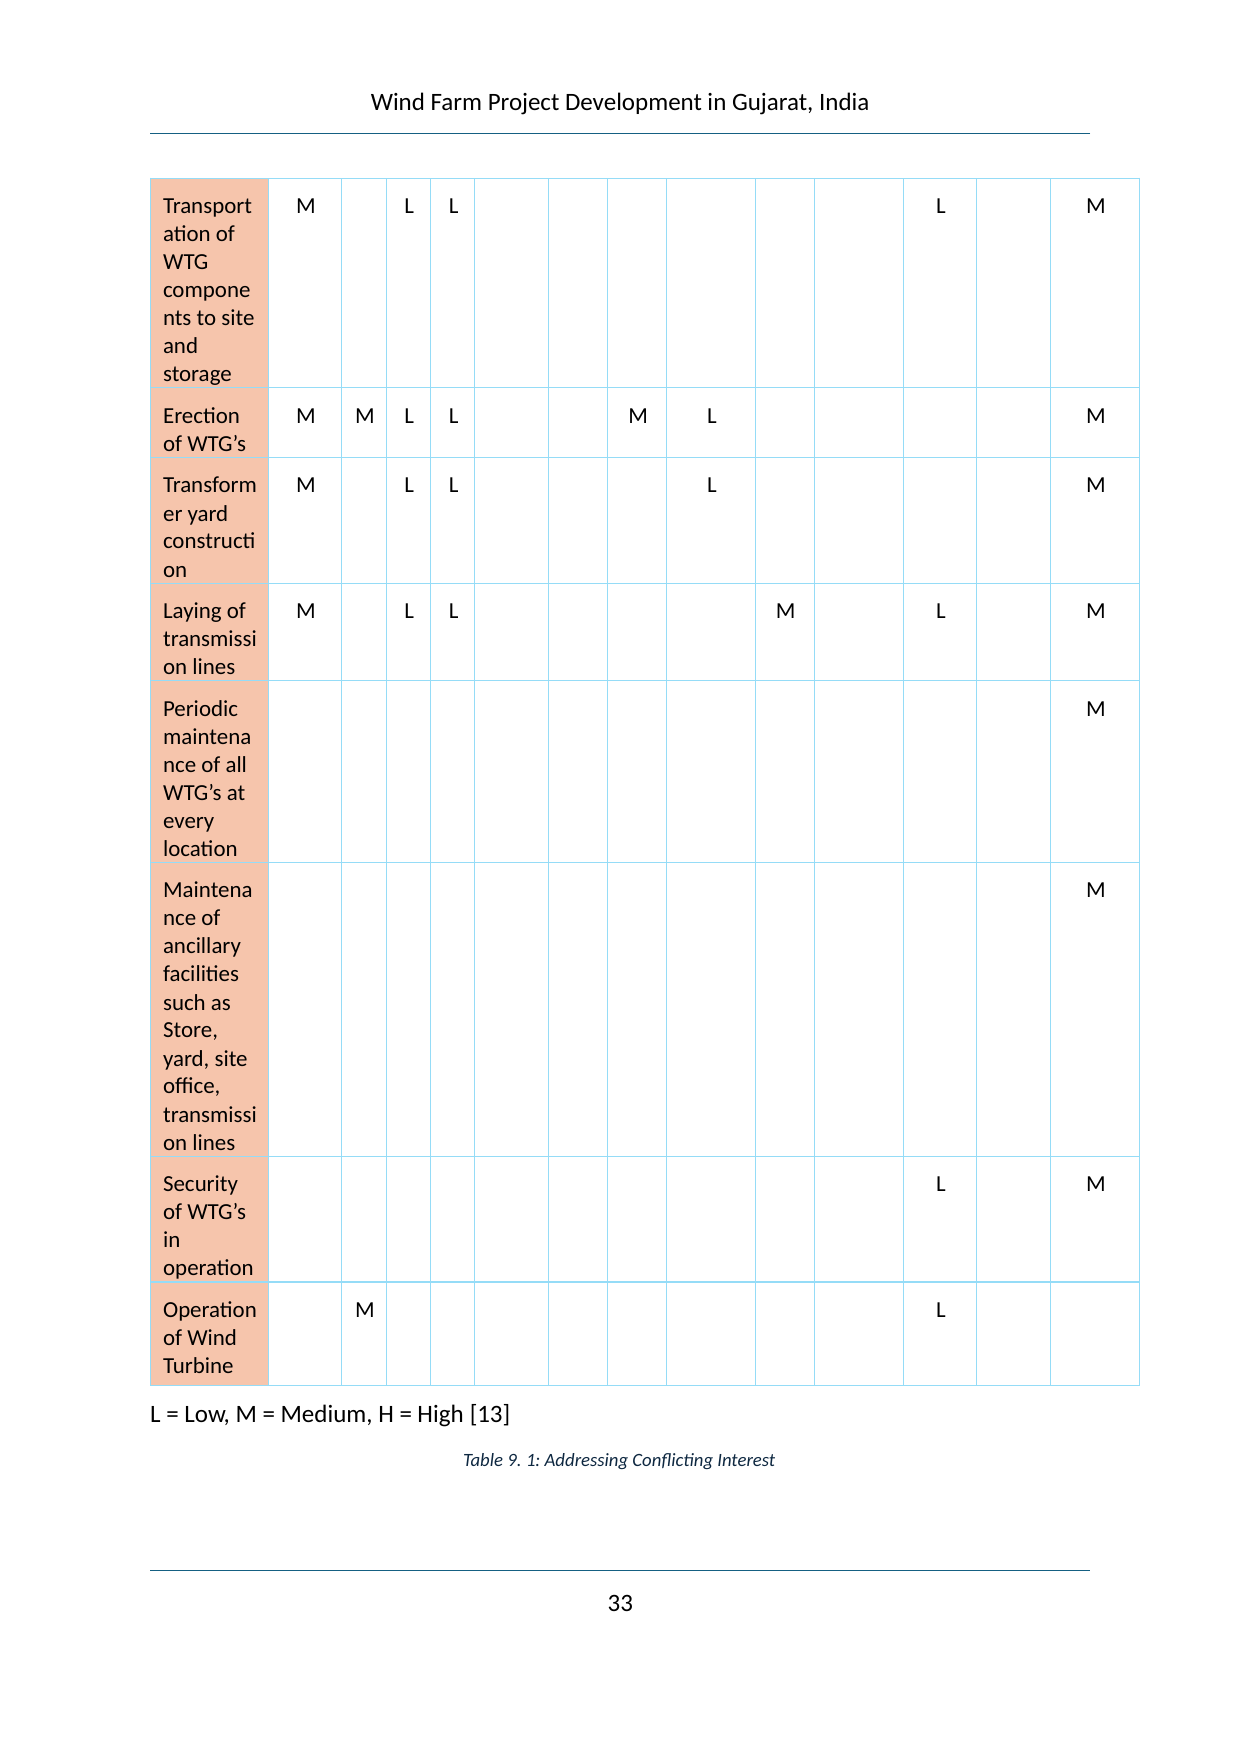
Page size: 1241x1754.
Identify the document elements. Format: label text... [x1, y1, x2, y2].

text L = Low, M = Medium, H = High [150, 1399, 1090, 1429]
table_cell Operation of Wind Turbine [151, 1283, 268, 1385]
table_cell [549, 388, 607, 457]
table_cell [977, 1157, 1050, 1281]
table_cell [608, 584, 666, 680]
table_cell [815, 584, 903, 680]
table_cell [549, 1157, 607, 1281]
table_cell [977, 388, 1050, 457]
table_cell [608, 458, 666, 583]
table_cell [977, 458, 1050, 583]
table_cell L [904, 1157, 976, 1281]
table_cell [475, 1283, 548, 1385]
table_cell [667, 1283, 755, 1385]
table_cell Maintenance of ancillary facilities such as Store, yard, site office, transmission lines [151, 863, 268, 1156]
table_cell [475, 179, 548, 387]
table_cell [342, 681, 386, 862]
table_cell L [667, 388, 755, 457]
table_cell M [342, 1283, 386, 1385]
table_cell [608, 179, 666, 387]
table_cell [431, 681, 474, 862]
table_cell L [387, 179, 430, 387]
table_cell [549, 863, 607, 1156]
table_cell [387, 1283, 430, 1385]
table_cell L [904, 584, 976, 680]
table_cell [756, 179, 814, 387]
table_cell M [269, 458, 341, 583]
table_cell [269, 681, 341, 862]
table_cell [342, 179, 386, 387]
table_cell L [904, 1283, 976, 1385]
table_cell [977, 681, 1050, 862]
table_cell M [1051, 681, 1139, 862]
table_cell [815, 1157, 903, 1281]
table_cell M [1051, 388, 1139, 457]
table_cell [608, 681, 666, 862]
table_cell M [1051, 584, 1139, 680]
table_cell [475, 1157, 548, 1281]
table_cell Security of WTG’s in operation [151, 1157, 268, 1281]
table_cell M [608, 388, 666, 457]
table_cell M [269, 388, 341, 457]
table_cell [904, 681, 976, 862]
table_cell Transportation of WTG components to site and storage [151, 179, 268, 387]
table_cell [549, 681, 607, 862]
table_cell L [431, 584, 474, 680]
table_cell L [431, 388, 474, 457]
table_cell [549, 458, 607, 583]
table_cell [815, 388, 903, 457]
table_cell [667, 584, 755, 680]
table_cell [667, 1157, 755, 1281]
table_cell [549, 584, 607, 680]
table_cell [904, 388, 976, 457]
table_cell [387, 863, 430, 1156]
table_cell L [431, 179, 474, 387]
table_cell L [904, 179, 976, 387]
table_cell Periodic maintenance of all WTG’s at every location [151, 681, 268, 862]
table_cell [387, 1157, 430, 1281]
table_cell [815, 458, 903, 583]
table_cell [475, 388, 548, 457]
table_cell [431, 863, 474, 1156]
table_cell [431, 1157, 474, 1281]
table_cell [977, 179, 1050, 387]
table_cell [815, 179, 903, 387]
table_cell [387, 681, 430, 862]
table_cell [815, 863, 903, 1156]
table_cell [756, 681, 814, 862]
table_cell [904, 458, 976, 583]
table_cell [815, 681, 903, 862]
table_cell [977, 584, 1050, 680]
table_cell [977, 863, 1050, 1156]
table_cell [475, 681, 548, 862]
table_cell [269, 1157, 341, 1281]
table_cell [608, 1157, 666, 1281]
table_cell [1051, 1283, 1139, 1385]
table_cell [549, 179, 607, 387]
text Table 9. 1: Addressing Conflicting Interest [150, 1448, 1090, 1471]
table_cell [269, 1283, 341, 1385]
table_cell [608, 863, 666, 1156]
table_cell L [387, 584, 430, 680]
table_cell M [269, 584, 341, 680]
table_cell [756, 458, 814, 583]
table_cell [475, 584, 548, 680]
table_cell [977, 1283, 1050, 1385]
table_cell [431, 1283, 474, 1385]
table_cell [342, 1157, 386, 1281]
table_cell [269, 863, 341, 1156]
table_cell M [1051, 1157, 1139, 1281]
table_cell M [269, 179, 341, 387]
table_cell [756, 1157, 814, 1281]
table_cell [815, 1283, 903, 1385]
table_cell M [756, 584, 814, 680]
table_cell L [387, 388, 430, 457]
table_cell [342, 458, 386, 583]
table_cell [756, 863, 814, 1156]
table_cell Laying of transmission lines [151, 584, 268, 680]
table_cell [667, 179, 755, 387]
table_cell [756, 388, 814, 457]
table_cell M [1051, 863, 1139, 1156]
table_cell [342, 584, 386, 680]
table_cell [342, 863, 386, 1156]
table_cell L [667, 458, 755, 583]
table_cell M [342, 388, 386, 457]
table_cell [667, 681, 755, 862]
table_cell [667, 863, 755, 1156]
table_cell [475, 863, 548, 1156]
table_cell M [1051, 179, 1139, 387]
table_cell [608, 1283, 666, 1385]
table_cell [549, 1283, 607, 1385]
table_cell M [1051, 458, 1139, 583]
table_cell Erection of WTG’s [151, 388, 268, 457]
table_cell [475, 458, 548, 583]
table_cell L [431, 458, 474, 583]
table_cell [904, 863, 976, 1156]
table_cell [756, 1283, 814, 1385]
table_cell L [387, 458, 430, 583]
table_cell Transformer yard construction [151, 458, 268, 583]
